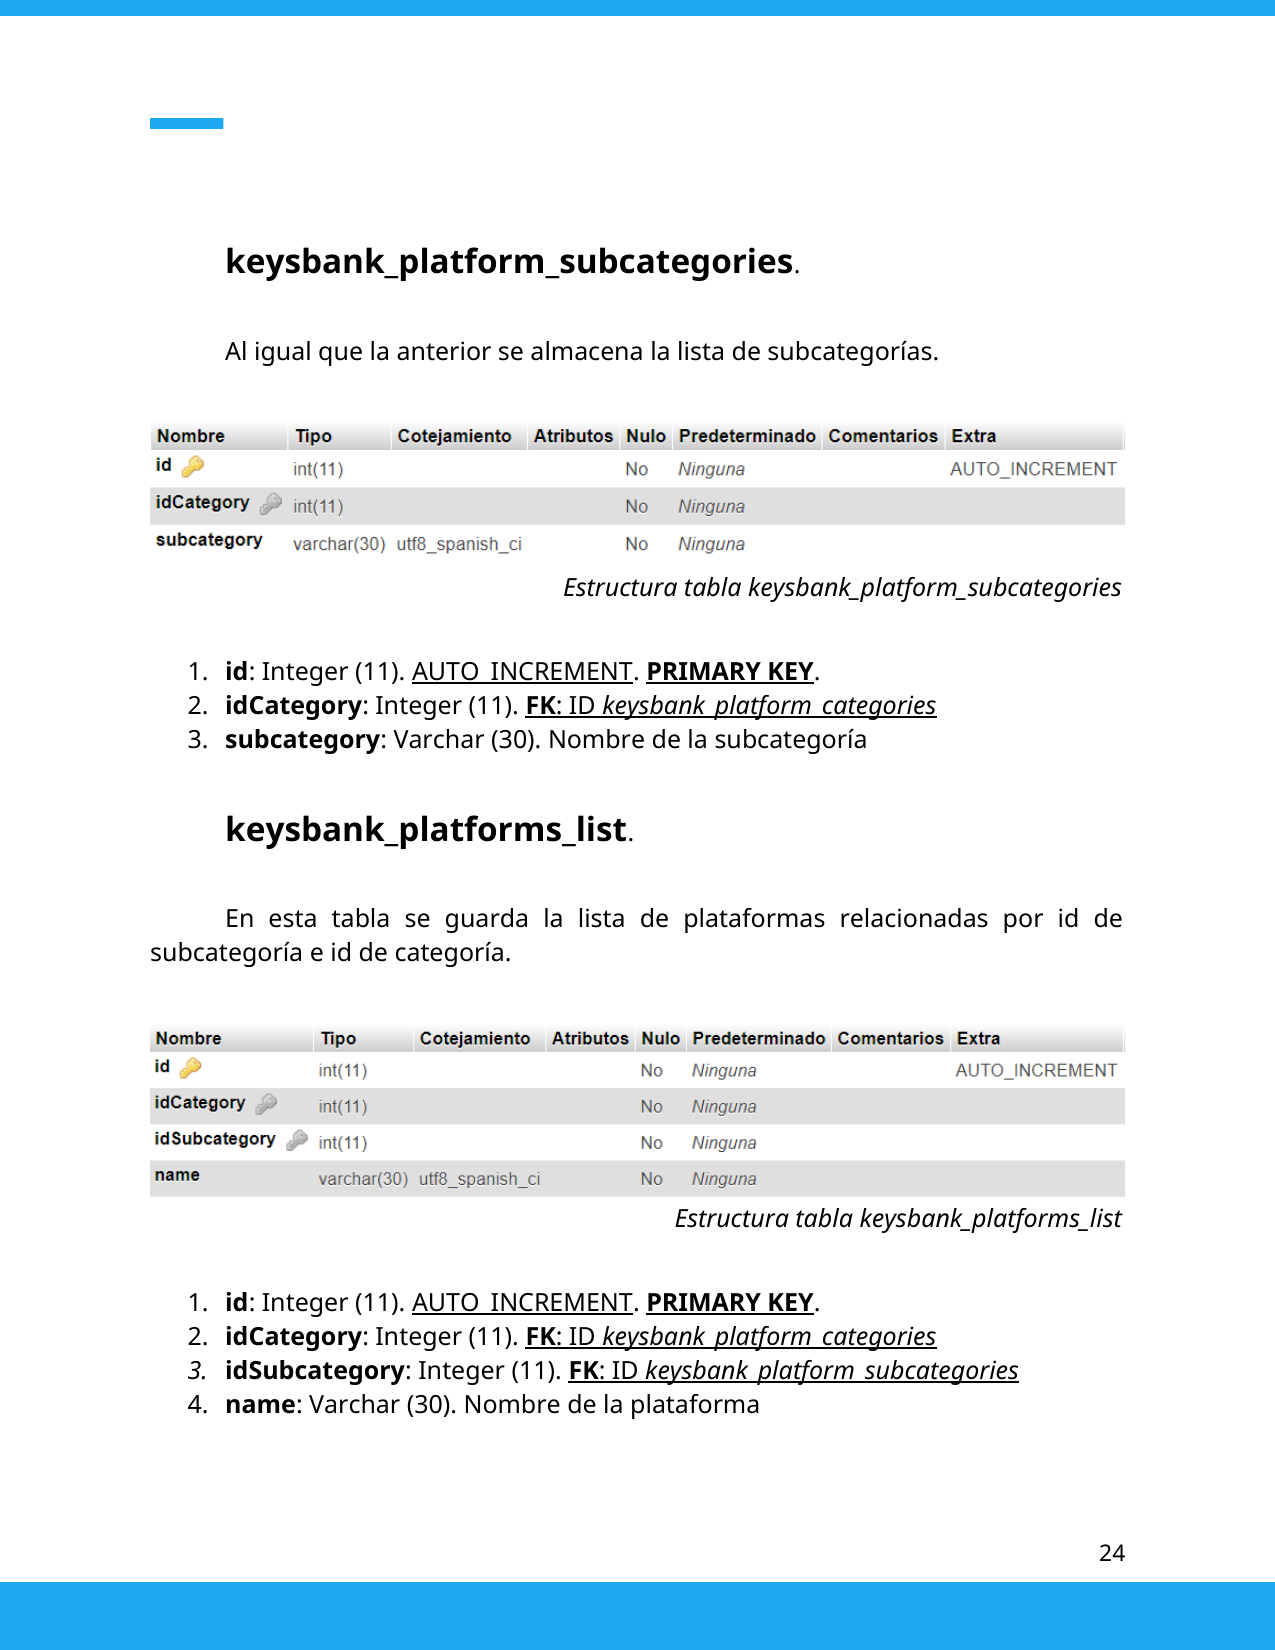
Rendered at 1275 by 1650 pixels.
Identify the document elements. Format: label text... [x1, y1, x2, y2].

list subcategory: Varchar (30). Nombre de la subcategoría [187, 722, 1125, 756]
list idCategory: Integer (11). FK: ID keysbank_platform_categories [187, 687, 1125, 722]
picture [0, 0, 1275, 16]
text Estructura tabla keysbank_platform_subcategories [150, 570, 1125, 603]
text keysbank_platform_subcategories. [150, 238, 1125, 283]
text keysbank_platforms_list. [150, 806, 1125, 851]
text En esta tabla se guarda la lista de plataformas relacionadas por id de subcategoría e id de categoría. [150, 901, 1125, 969]
list id: Integer (11). AUTO_INCREMENT. PRIMARY KEY. [187, 1284, 1125, 1318]
picture [0, 1582, 1275, 1650]
list idSubcategory: Integer (11). FK: ID keysbank_platform_subcategories [187, 1353, 1125, 1387]
list name: Varchar (30). Nombre de la plataforma [187, 1387, 1125, 1421]
text Estructura tabla keysbank_platforms_list [150, 1201, 1125, 1234]
picture [150, 417, 1125, 570]
list idCategory: Integer (11). FK: ID keysbank_platform_categories [187, 1318, 1125, 1353]
text Al igual que la anterior se almacena la lista de subcategorías. [150, 333, 1125, 367]
picture [150, 1019, 1125, 1201]
picture [150, 118, 224, 129]
list id: Integer (11). AUTO_INCREMENT. PRIMARY KEY. [187, 653, 1125, 687]
